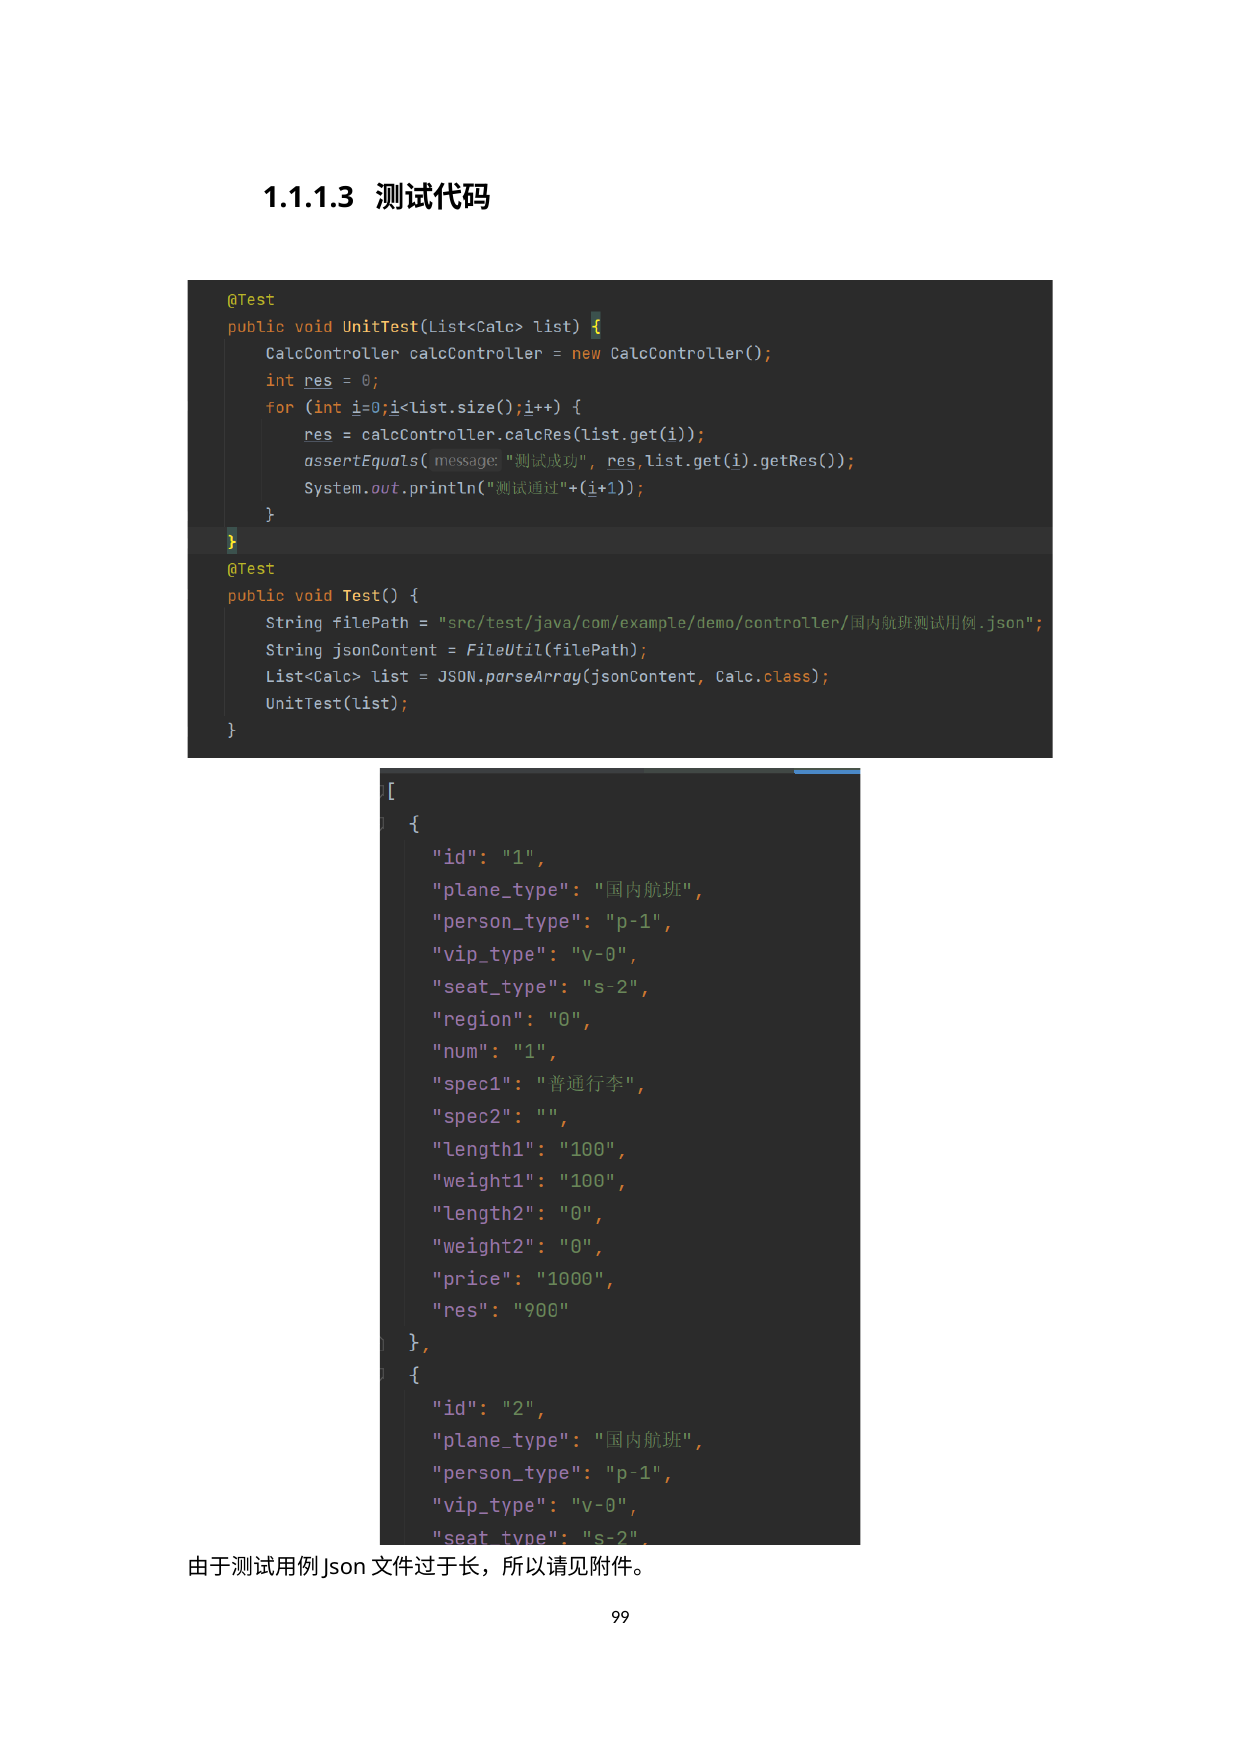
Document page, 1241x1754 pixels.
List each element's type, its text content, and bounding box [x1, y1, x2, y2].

picture [379, 768, 861, 1545]
subtitle 测试代码 [262, 162, 1053, 227]
text 由于测试用例Json文件过于长，所以请见附件。 [187, 1548, 1053, 1581]
picture [187, 280, 1053, 758]
